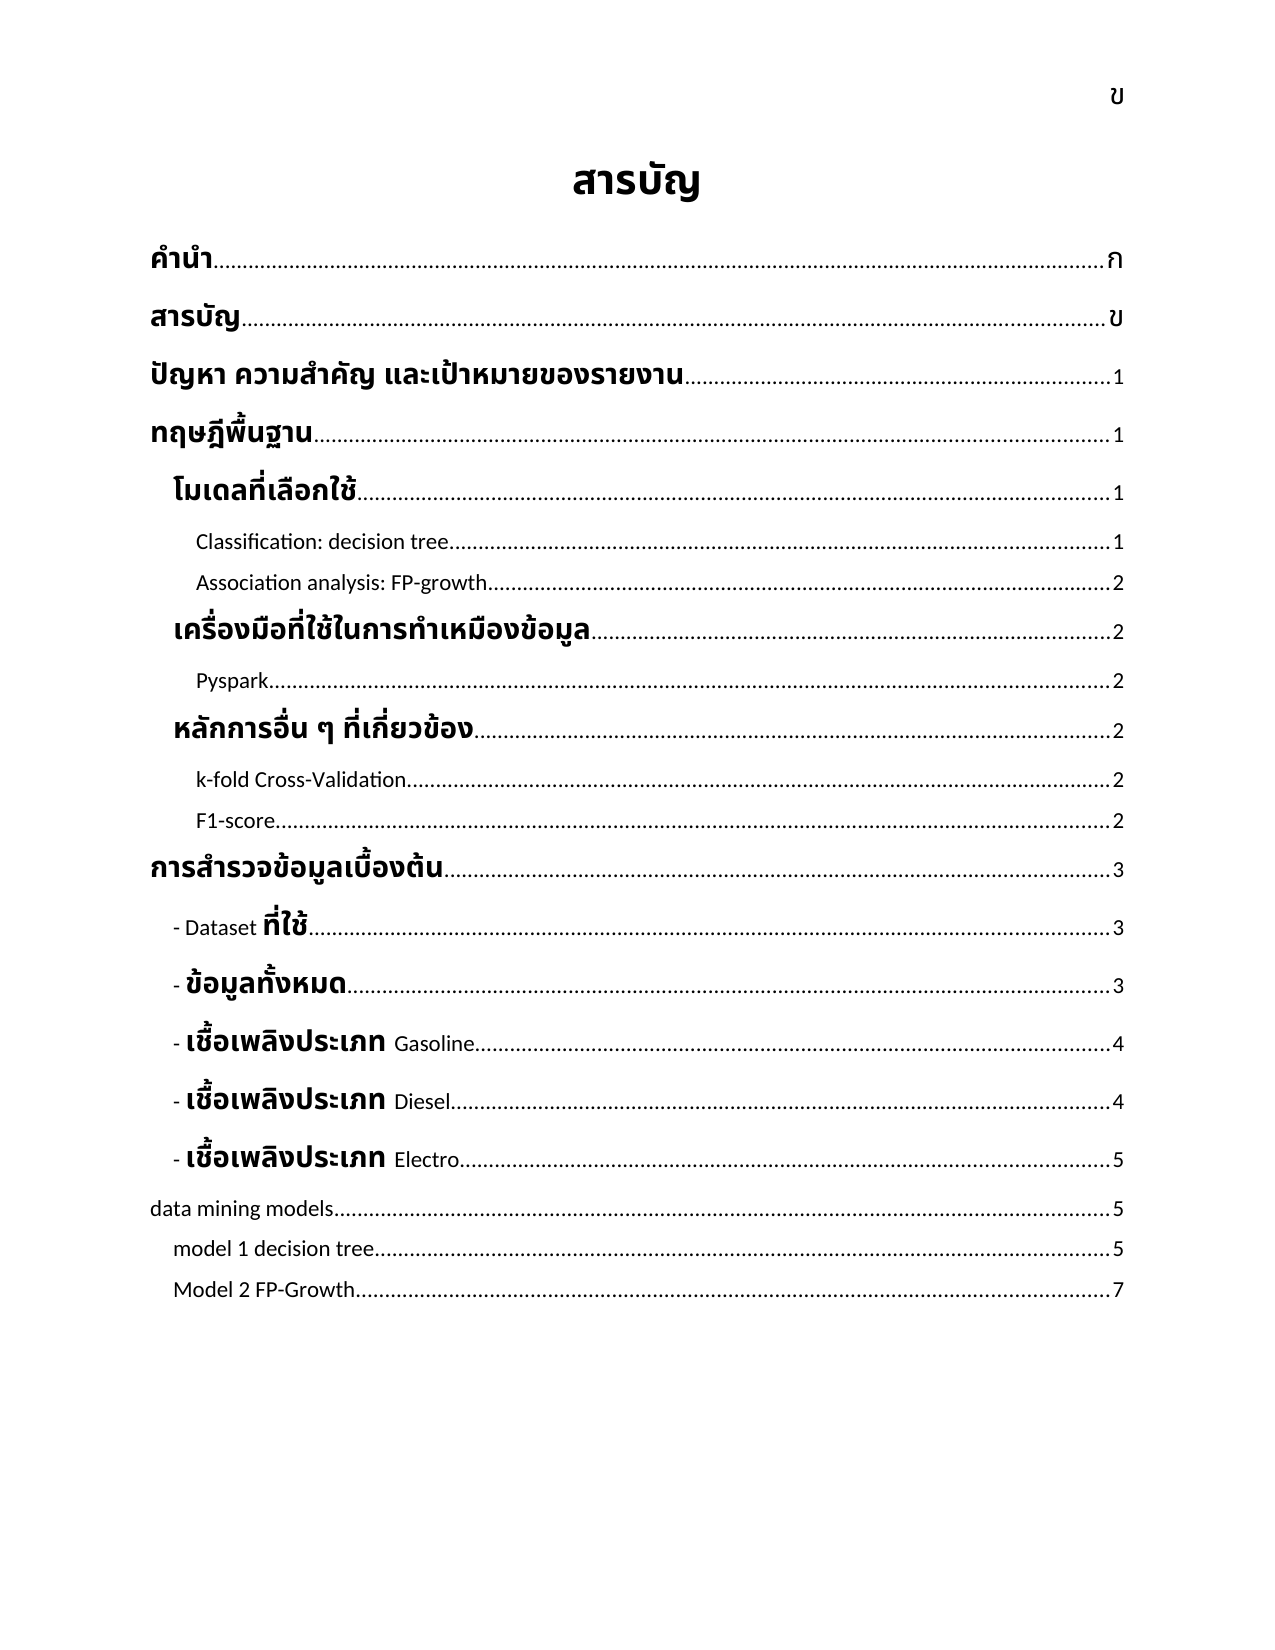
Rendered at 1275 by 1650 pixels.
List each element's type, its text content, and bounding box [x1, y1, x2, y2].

text F1-score 2 [196, 806, 1125, 834]
text model 1 decision tree 5 [173, 1234, 1125, 1263]
text - Dataset ที่ใช้ 3 [173, 904, 1125, 948]
text คํานํา ก [150, 238, 1125, 282]
text การสำรวจข้อมูลเบื้องต้น 3 [150, 846, 1125, 891]
text - เชื้อเพลิงประเภท Electro 5 [173, 1136, 1125, 1180]
text - เชื้อเพลิงประเภท Gasoline 4 [173, 1020, 1125, 1064]
text Classification: decision tree 1 [196, 527, 1125, 556]
text Model 2 FP-Growth 7 [173, 1275, 1125, 1303]
text ทฤษฎีพื้นฐาน 1 [150, 412, 1125, 456]
subtitle สารบัญ [150, 150, 1125, 213]
text - ข้อมูลทั้งหมด 3 [173, 962, 1125, 1006]
text เครื่องมือที่ใช้ในการทำเหมืองข้อมูล 2 [173, 609, 1125, 653]
text Pyspark 2 [196, 667, 1125, 695]
text หลักการอื่น ๆ ที่เกี่ยวข้อง 2 [173, 707, 1125, 751]
text data mining models 5 [150, 1194, 1125, 1222]
text สารบัญ ข [150, 296, 1125, 340]
text โมเดลที่เลือกใช้ 1 [173, 469, 1125, 514]
text k-fold Cross-Validation 2 [196, 765, 1125, 793]
text - เชื้อเพลิงประเภท Diesel 4 [173, 1078, 1125, 1122]
text Association analysis: FP-growth 2 [196, 568, 1125, 596]
text ปัญหา ความสำคัญ และเป้าหมายของรายงาน 1 [150, 354, 1125, 398]
